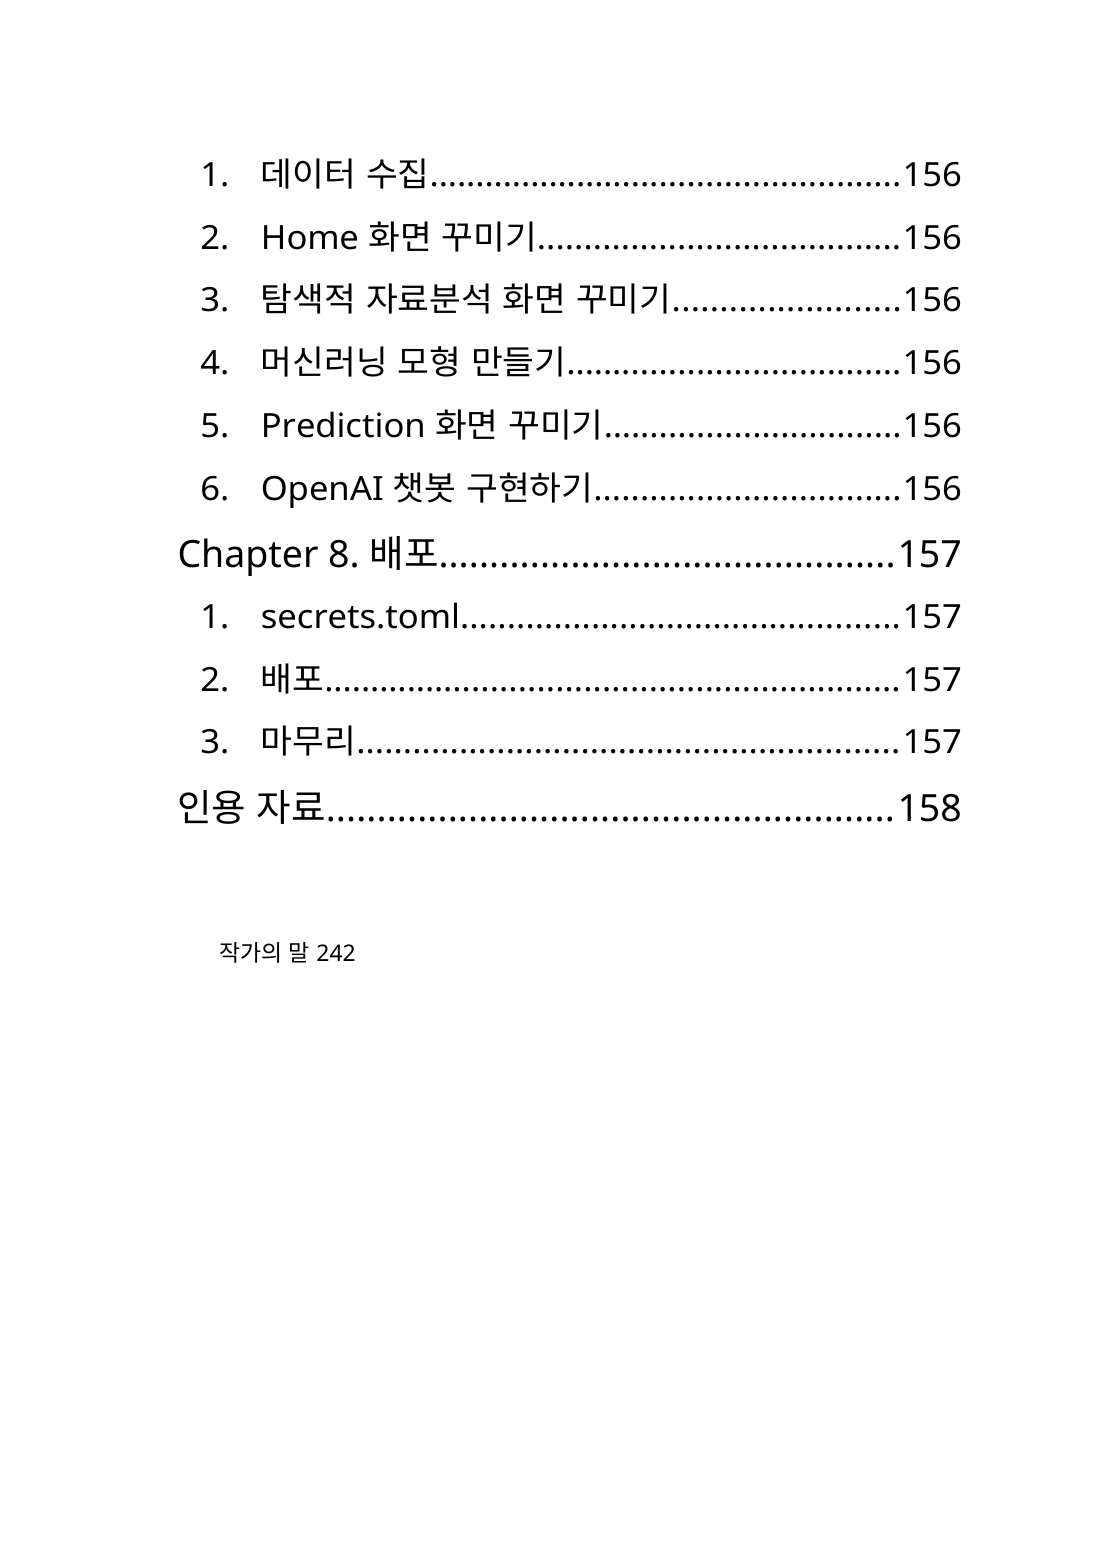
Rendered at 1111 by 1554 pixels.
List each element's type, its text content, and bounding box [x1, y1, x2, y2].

text 작가의 말 242 [177, 935, 963, 968]
